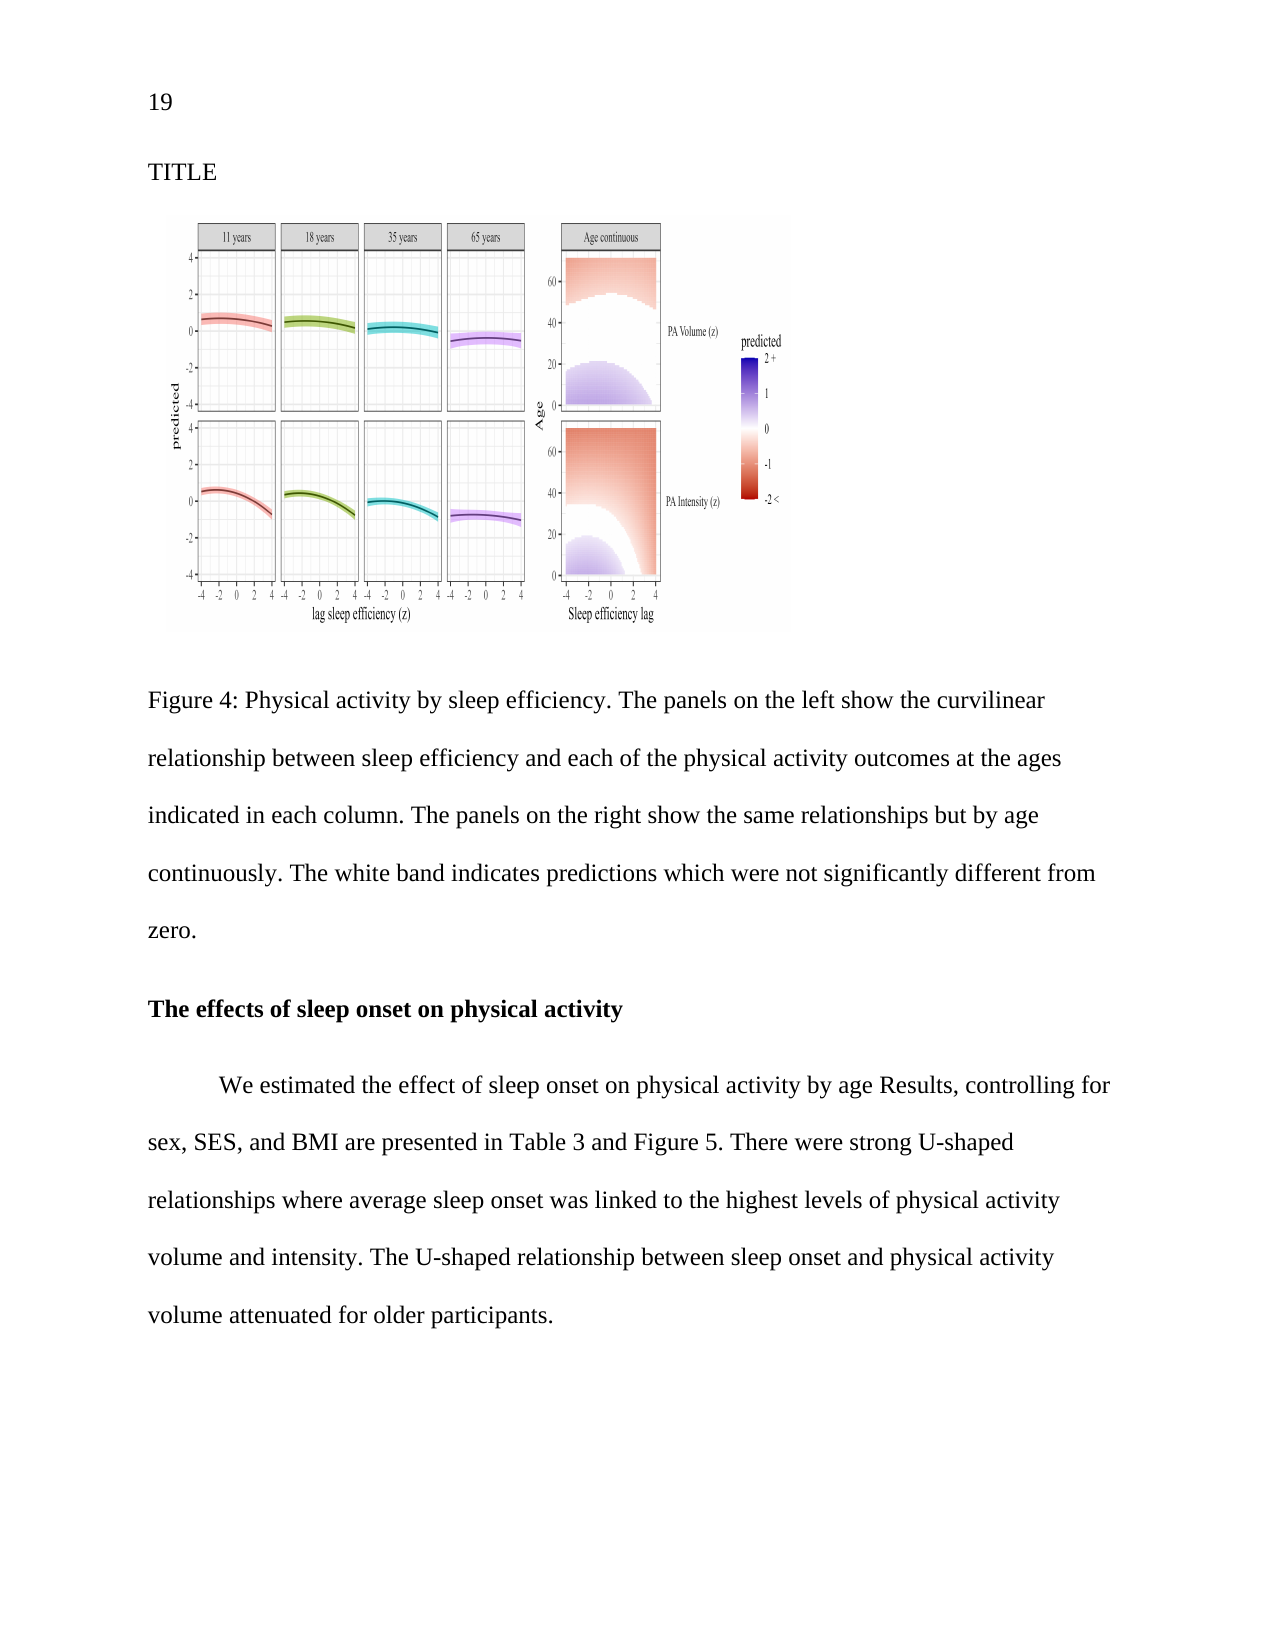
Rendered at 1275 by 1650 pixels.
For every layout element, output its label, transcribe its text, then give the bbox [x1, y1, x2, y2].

picture [166, 215, 792, 632]
subtitle The effects of sleep onset on physical activity [148, 994, 1127, 1022]
text Figure 4: Physical activity by sleep efficiency. The panels on the left show the curvilinear relationship between sleep efficiency and each of the physical activity outcomes at the ages indicated in each column. The panels on the right show the same relationships but by age continuously. The white band indicates predictions which were not significantly different from zero. [148, 685, 1127, 944]
text We estimated the effect of sleep onset on physical activity by age Results, controlling for sex, SES, and BMI are presented in Table 3 and Figure 5. There were strong U-shaped relationships where average sleep onset was linked to the highest levels of physical activity volume and intensity. The U-shaped relationship between sleep onset and physical activity volume attenuated for older participants. [148, 1070, 1127, 1329]
